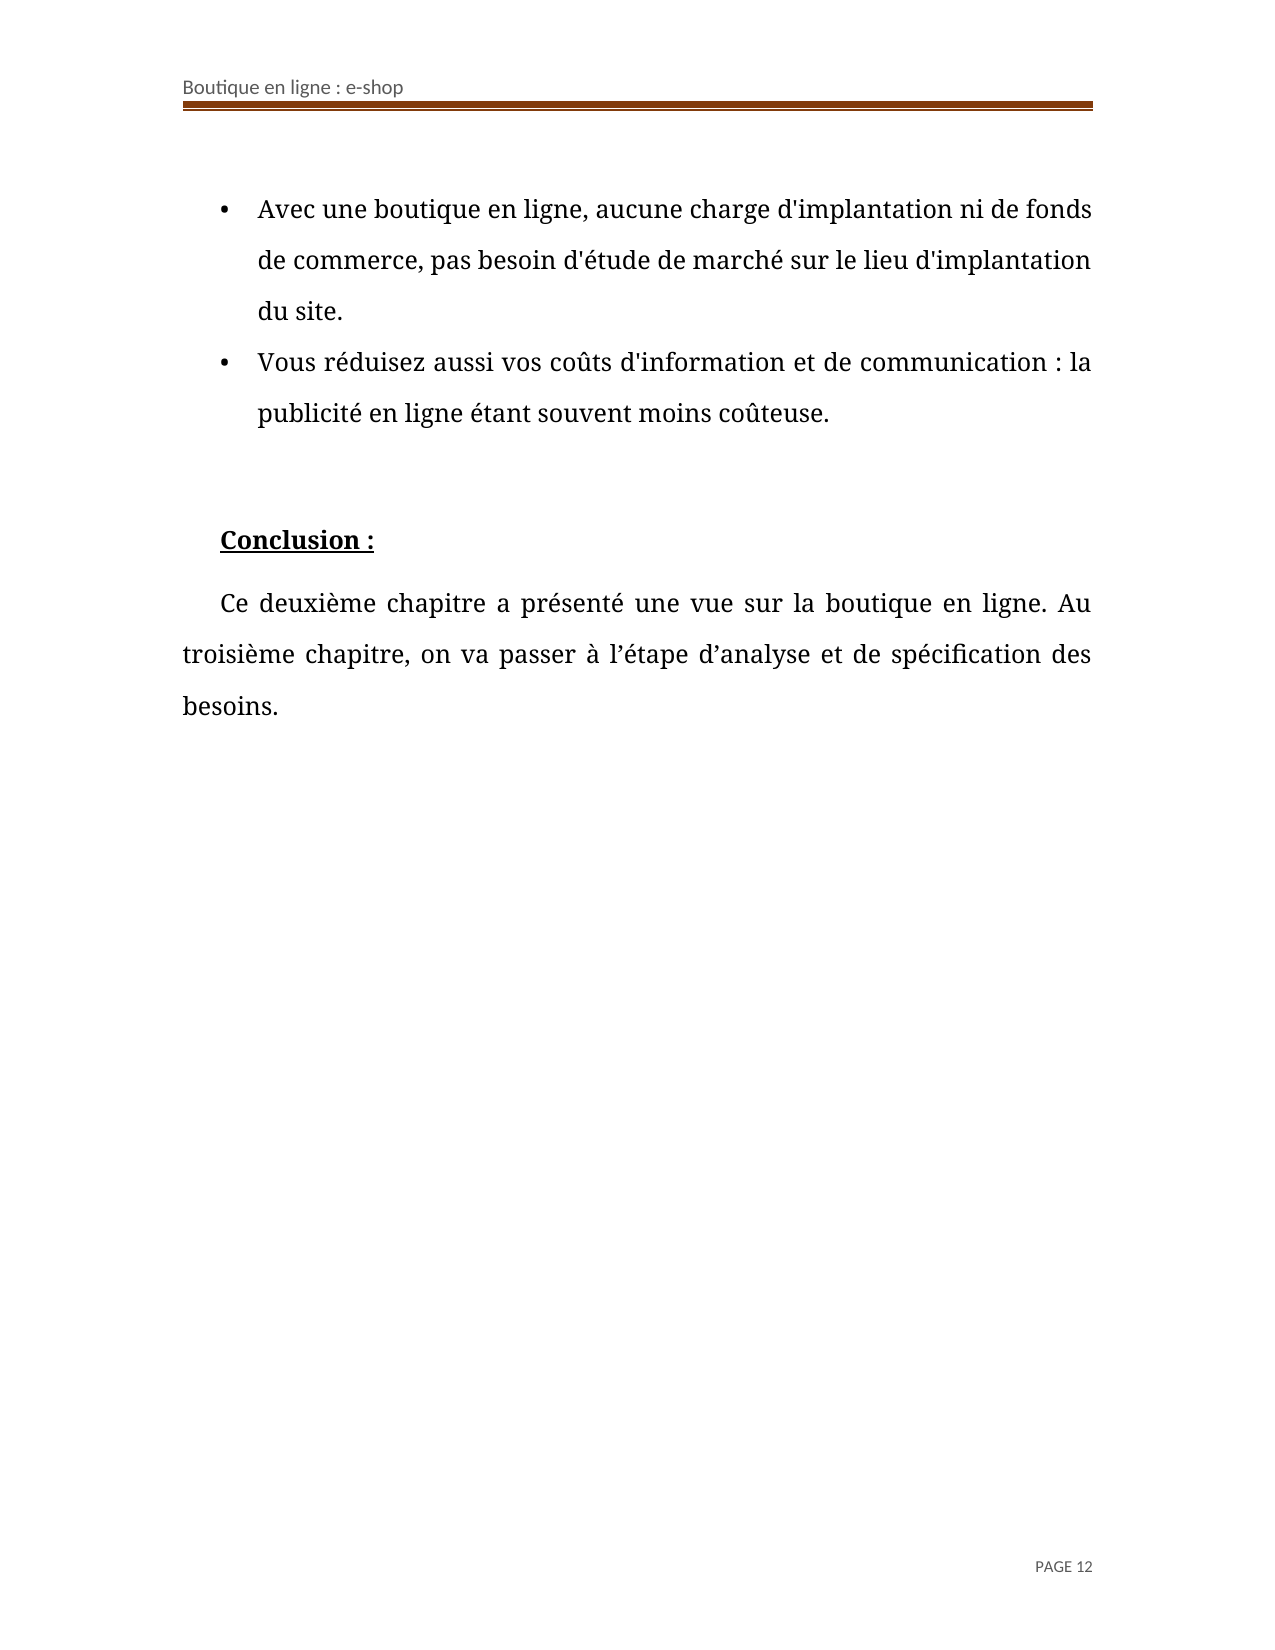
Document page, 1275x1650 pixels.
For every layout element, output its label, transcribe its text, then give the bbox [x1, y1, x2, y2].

text Ce deuxième chapitre a présenté une vue sur la boutique en ligne. Au troisième chapitre, on va passer à l’étape d’analyse et de spécification des besoins. [182, 586, 1093, 722]
text Conclusion : [182, 522, 1093, 557]
list Vous réduisez aussi vos coûts d'information et de communication : la publicité en ligne étant souvent moins coûteuse. [220, 344, 1093, 429]
list Avec une boutique en ligne, aucune charge d'implantation ni de fonds de commerce, pas besoin d'étude de marché sur le lieu d'implantation du site. [220, 191, 1093, 327]
